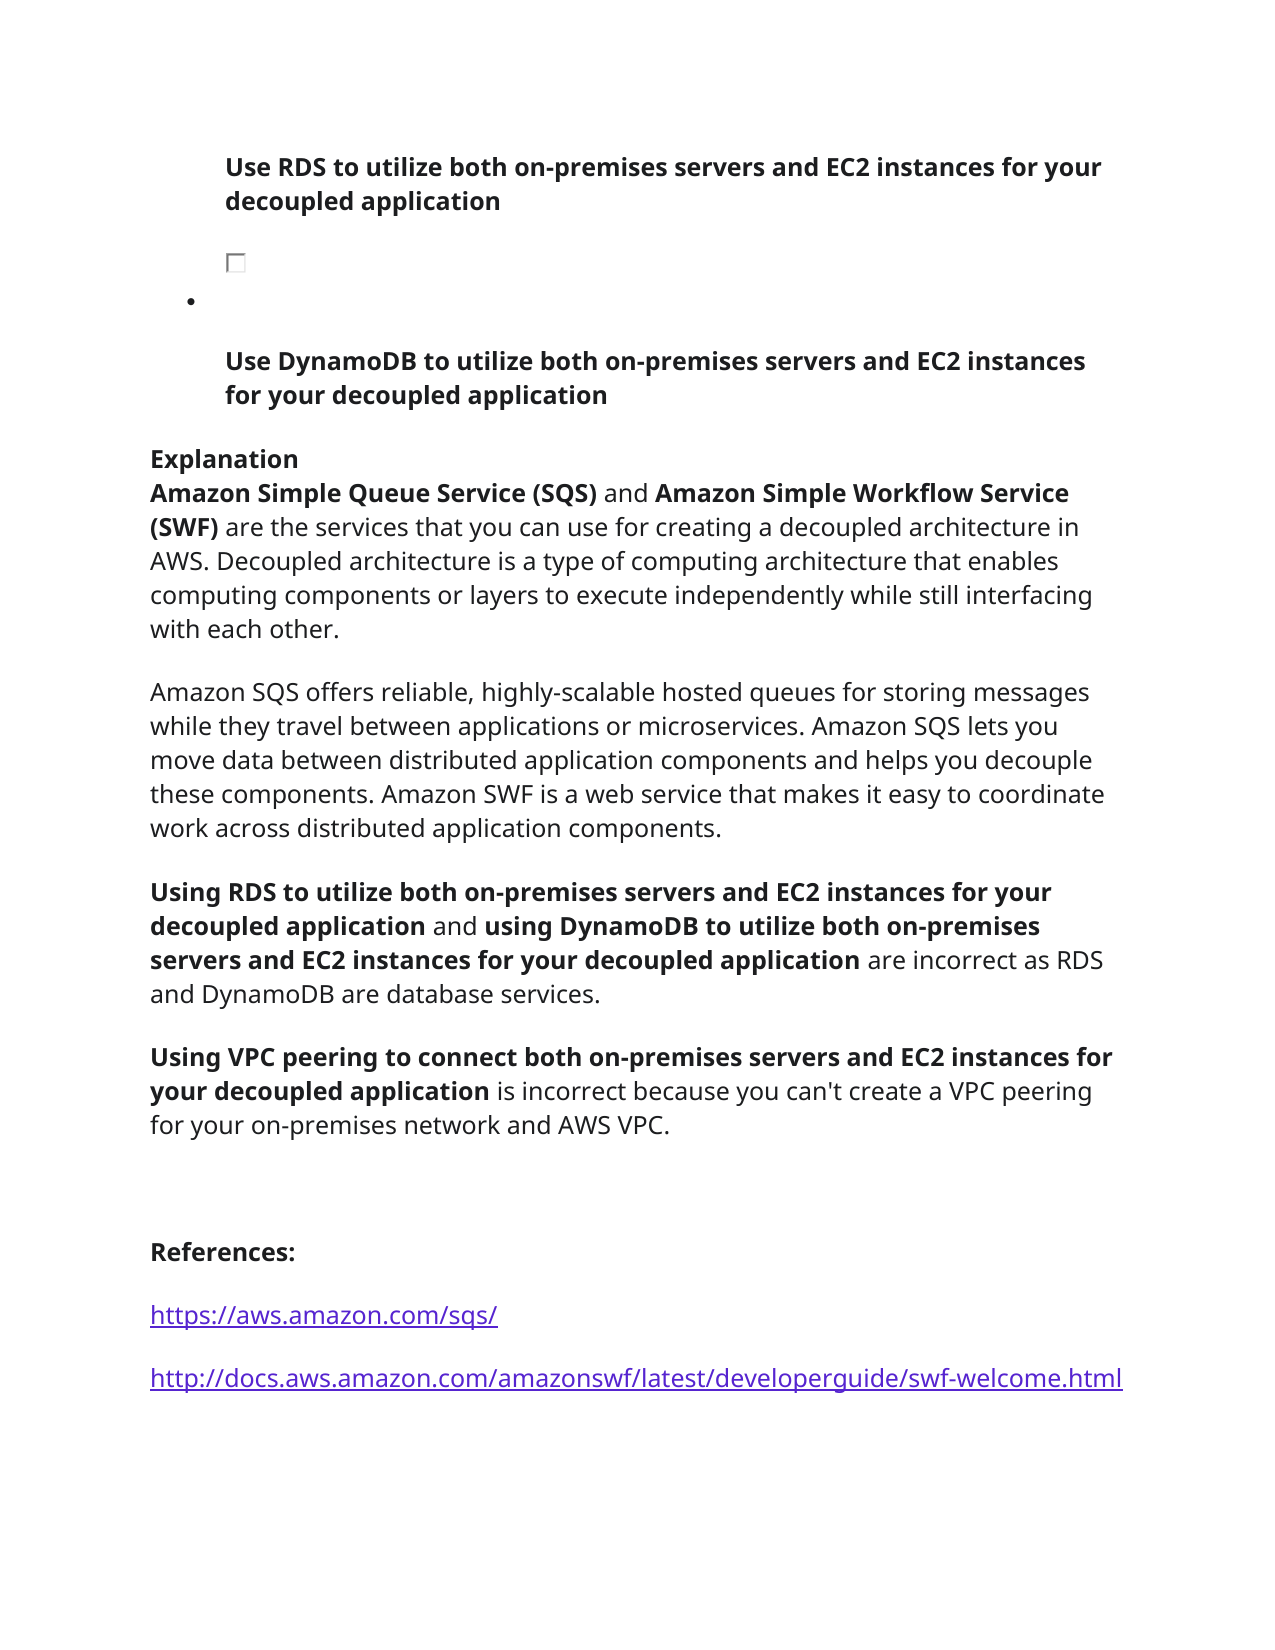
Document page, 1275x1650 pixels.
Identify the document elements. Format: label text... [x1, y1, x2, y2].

text References: [150, 1234, 1125, 1268]
text Amazon Simple Queue Service (SQS) and Amazon Simple Workflow Service (SWF) are the services that you can use for creating a decoupled architecture in AWS. Decoupled architecture is a type of computing architecture that enables computing components or layers to execute independently while still interfacing with each other. [150, 475, 1125, 646]
text Use DynamoDB to utilize both on-premises servers and EC2 instances for your decoupled application [225, 344, 1125, 412]
text Use RDS to utilize both on-premises servers and EC2 instances for your decoupled application [225, 150, 1125, 218]
text Using RDS to utilize both on-premises servers and EC2 instances for your decoupled application and using DynamoDB to utilize both on-premises servers and EC2 instances for your decoupled application are incorrect as RDS and DynamoDB are database services. [150, 874, 1125, 1011]
text Amazon SQS offers reliable, highly-scalable hosted queues for storing messages while they travel between applications or microservices. Amazon SQS lets you move data between distributed application components and helps you decouple these components. Amazon SWF is a web service that makes it easy to coordinate work across distributed application components. [150, 675, 1125, 845]
text Explanation [150, 441, 1125, 475]
text Using VPC peering to connect both on-premises servers and EC2 instances for your decoupled application is incorrect because you can't create a VPC peering for your on-premises network and AWS VPC. [150, 1040, 1125, 1142]
text https://aws.amazon.com/sqs/ [150, 1297, 1125, 1332]
text http://docs.aws.amazon.com/amazonswf/latest/developerguide/swf-welcome.html [150, 1361, 1125, 1395]
